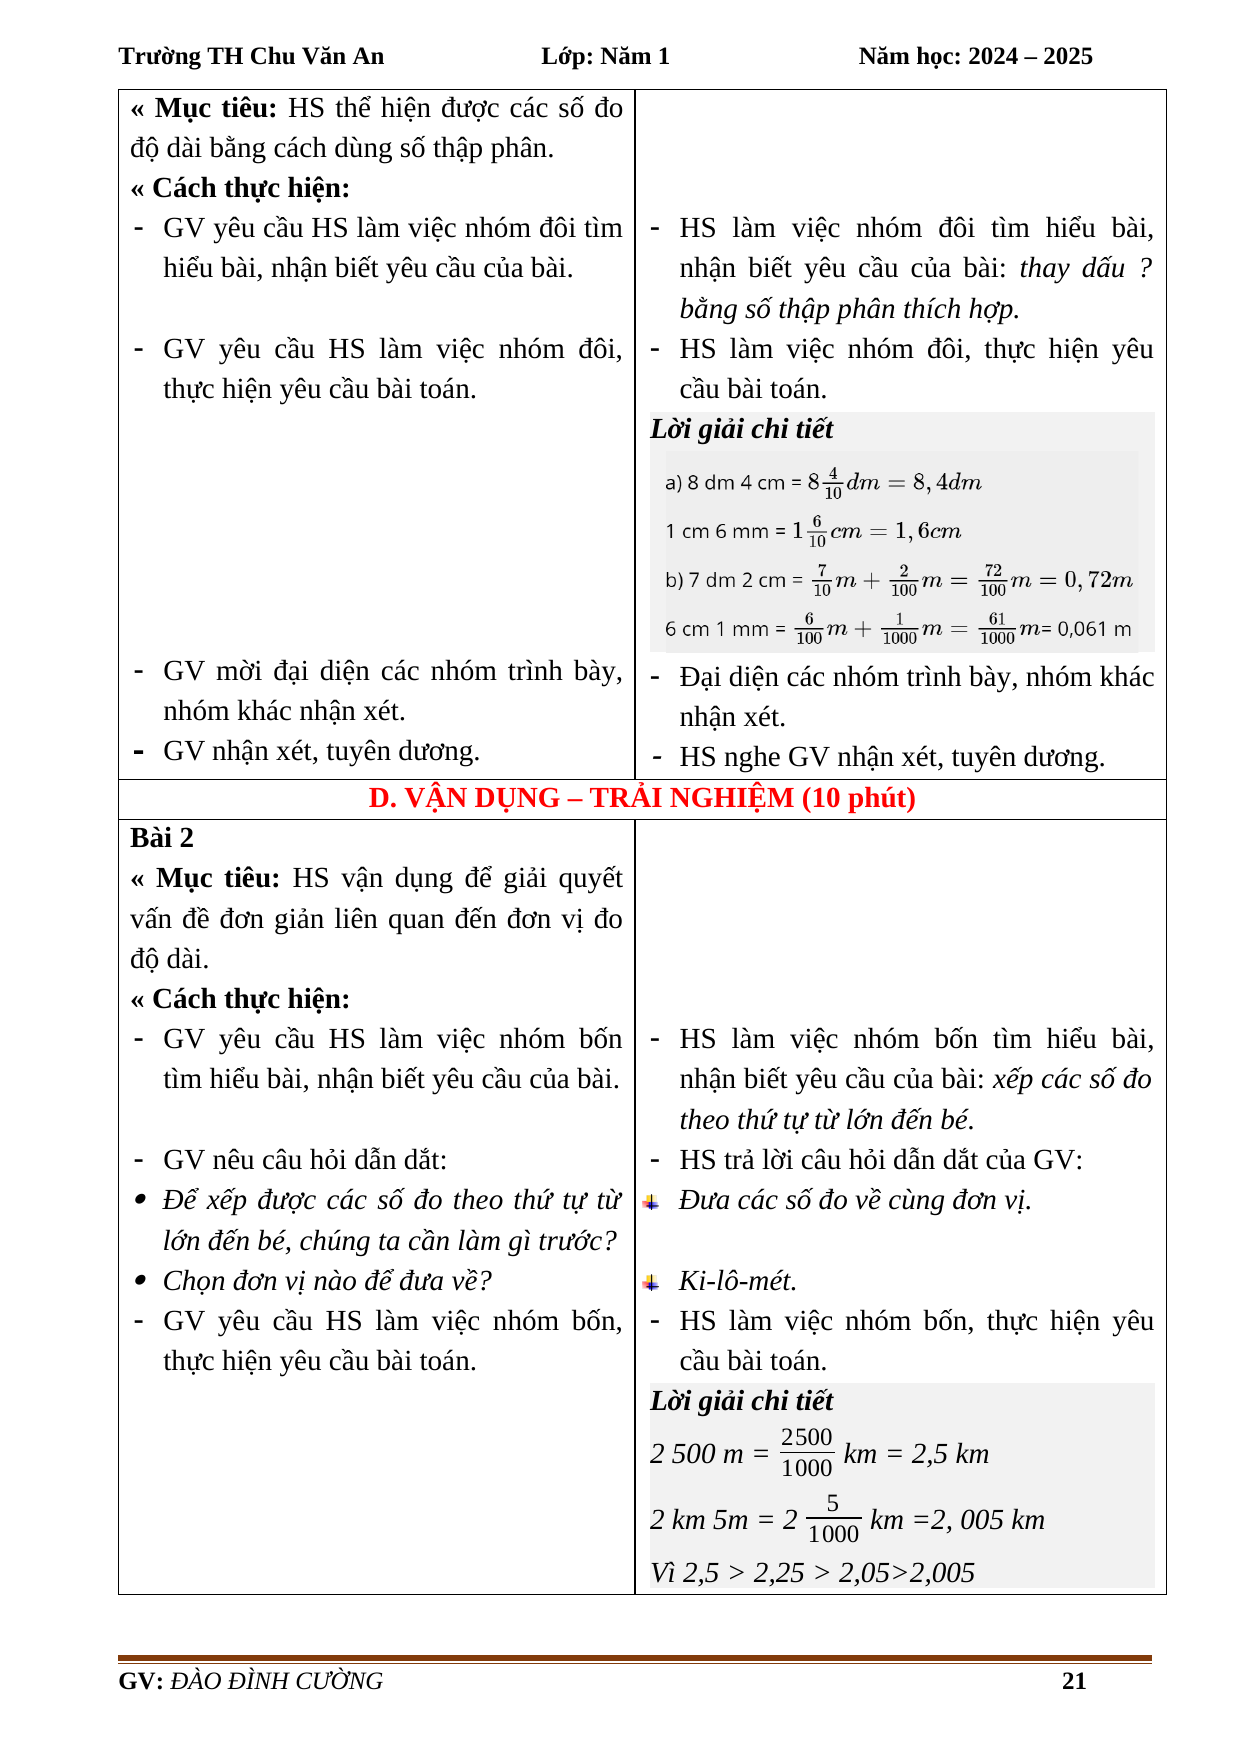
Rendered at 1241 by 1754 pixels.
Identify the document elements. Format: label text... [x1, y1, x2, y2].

picture [642, 1193, 659, 1210]
table_cell D. VẬN DỤNG – TRẢI NGHIỆM (10 phút) [119, 780, 1166, 819]
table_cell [119, 90, 634, 779]
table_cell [636, 90, 1166, 779]
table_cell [119, 820, 634, 1594]
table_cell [636, 820, 1166, 1594]
picture [642, 1273, 659, 1291]
